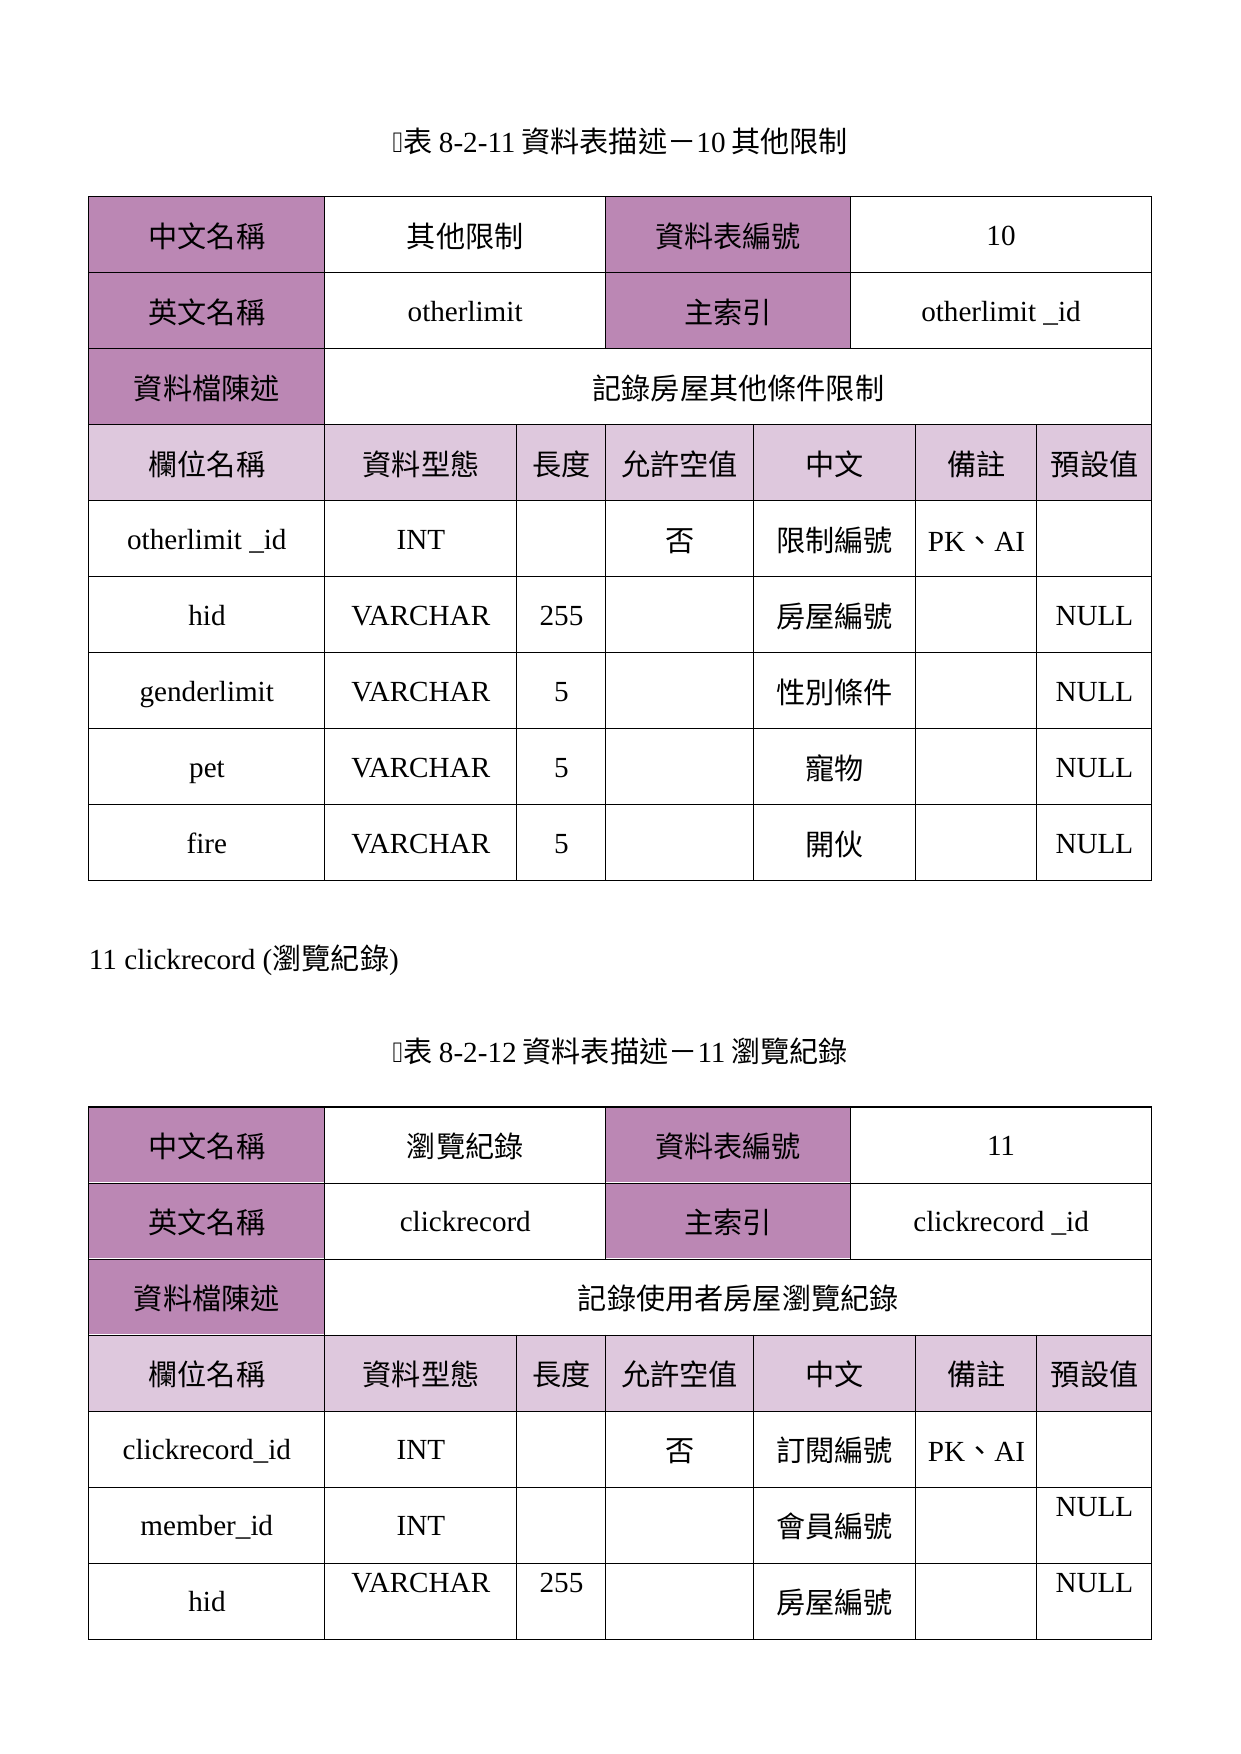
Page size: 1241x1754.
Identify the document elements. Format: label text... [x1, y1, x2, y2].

table_cell member_id [89, 1488, 324, 1563]
text 表 8-2-12資料表描述－11瀏覽紀錄 [89, 1013, 1152, 1088]
table_cell 記錄使用者房屋瀏覽紀錄 [325, 1260, 1151, 1334]
table_cell 否 [606, 501, 753, 576]
text 11 clickrecord (瀏覽紀錄) [89, 919, 1152, 994]
table_cell [606, 1488, 753, 1563]
table_header 中文名稱 [89, 197, 324, 272]
table_cell [916, 653, 1036, 728]
table_cell 資料型態 [325, 425, 516, 500]
table_cell 資料檔陳述 [89, 1260, 324, 1334]
table_header 10 [851, 197, 1151, 272]
table_cell 會員編號 [754, 1488, 915, 1563]
table_header 瀏覽紀錄 [325, 1108, 605, 1182]
table_cell [916, 1488, 1036, 1563]
table_cell NULL [1037, 729, 1151, 804]
table_cell 房屋編號 [754, 577, 915, 652]
table_cell clickrecord _id [851, 1184, 1151, 1258]
table_cell 長度 [517, 425, 605, 500]
table_cell NULL [1037, 805, 1151, 880]
table_cell PK、AI [916, 501, 1036, 576]
table_cell otherlimit _id [89, 501, 324, 576]
table_cell [606, 577, 753, 652]
table_header 其他限制 [325, 197, 605, 272]
table_cell pet [89, 729, 324, 804]
table_cell PK、AI [916, 1412, 1036, 1487]
table_cell 5 [517, 729, 605, 804]
table_cell [606, 1564, 753, 1639]
table_cell 訂閱編號 [754, 1412, 915, 1487]
table_cell 房屋編號 [754, 1564, 915, 1639]
table_cell INT [325, 501, 516, 576]
table_cell VARCHAR [325, 653, 516, 728]
table_cell 255 [517, 1564, 605, 1639]
table_cell VARCHAR [325, 577, 516, 652]
table_cell clickrecord_id [89, 1412, 324, 1487]
table_cell [517, 1488, 605, 1563]
table_cell VARCHAR [325, 1564, 516, 1639]
table_cell 5 [517, 805, 605, 880]
table_cell 255 [517, 577, 605, 652]
table_cell 欄位名稱 [89, 1336, 324, 1411]
table_cell 資料型態 [325, 1336, 516, 1411]
table_cell 允許空值 [606, 1336, 753, 1411]
table_cell NULL [1037, 1488, 1151, 1563]
table_cell 記錄房屋其他條件限制 [325, 349, 1151, 424]
table_cell hid [89, 577, 324, 652]
table_cell otherlimit [325, 273, 605, 348]
table_cell [606, 653, 753, 728]
table_cell [606, 805, 753, 880]
table_cell [517, 501, 605, 576]
table_header 資料表編號 [606, 197, 850, 272]
table_cell 主索引 [606, 1184, 850, 1258]
text 表 8-2-11資料表描述－10其他限制 [89, 102, 1152, 177]
table_cell 5 [517, 653, 605, 728]
table_cell fire [89, 805, 324, 880]
table_cell clickrecord [325, 1184, 605, 1258]
table_cell INT [325, 1412, 516, 1487]
table_header 中文名稱 [89, 1108, 324, 1182]
table_cell NULL [1037, 653, 1151, 728]
table_cell 開伙 [754, 805, 915, 880]
table_cell NULL [1037, 1564, 1151, 1639]
table_cell [1037, 1412, 1151, 1487]
table_cell [517, 1412, 605, 1487]
table_cell 預設值 [1037, 425, 1151, 500]
table_cell 預設值 [1037, 1336, 1151, 1411]
table_cell hid [89, 1564, 324, 1639]
table_cell 英文名稱 [89, 1184, 324, 1258]
table_cell VARCHAR [325, 805, 516, 880]
table_cell [916, 1564, 1036, 1639]
table_cell 英文名稱 [89, 273, 324, 348]
table_cell 限制編號 [754, 501, 915, 576]
table_cell [916, 577, 1036, 652]
table_header 資料表編號 [606, 1108, 850, 1182]
table_cell 欄位名稱 [89, 425, 324, 500]
table_cell 資料檔陳述 [89, 349, 324, 424]
table_cell [916, 729, 1036, 804]
table_cell 否 [606, 1412, 753, 1487]
table_cell 寵物 [754, 729, 915, 804]
table_cell genderlimit [89, 653, 324, 728]
table_cell 允許空值 [606, 425, 753, 500]
table_cell 備註 [916, 425, 1036, 500]
table_cell 中文 [754, 1336, 915, 1411]
table_cell 長度 [517, 1336, 605, 1411]
table_cell VARCHAR [325, 729, 516, 804]
table_cell INT [325, 1488, 516, 1563]
table_cell [916, 805, 1036, 880]
table_cell 備註 [916, 1336, 1036, 1411]
table_cell [1037, 501, 1151, 576]
table_cell [606, 729, 753, 804]
table_cell 中文 [754, 425, 915, 500]
table_cell NULL [1037, 577, 1151, 652]
table_header 11 [851, 1108, 1151, 1182]
table_cell otherlimit _id [851, 273, 1151, 348]
table_cell 主索引 [606, 273, 850, 348]
table_cell 性別條件 [754, 653, 915, 728]
